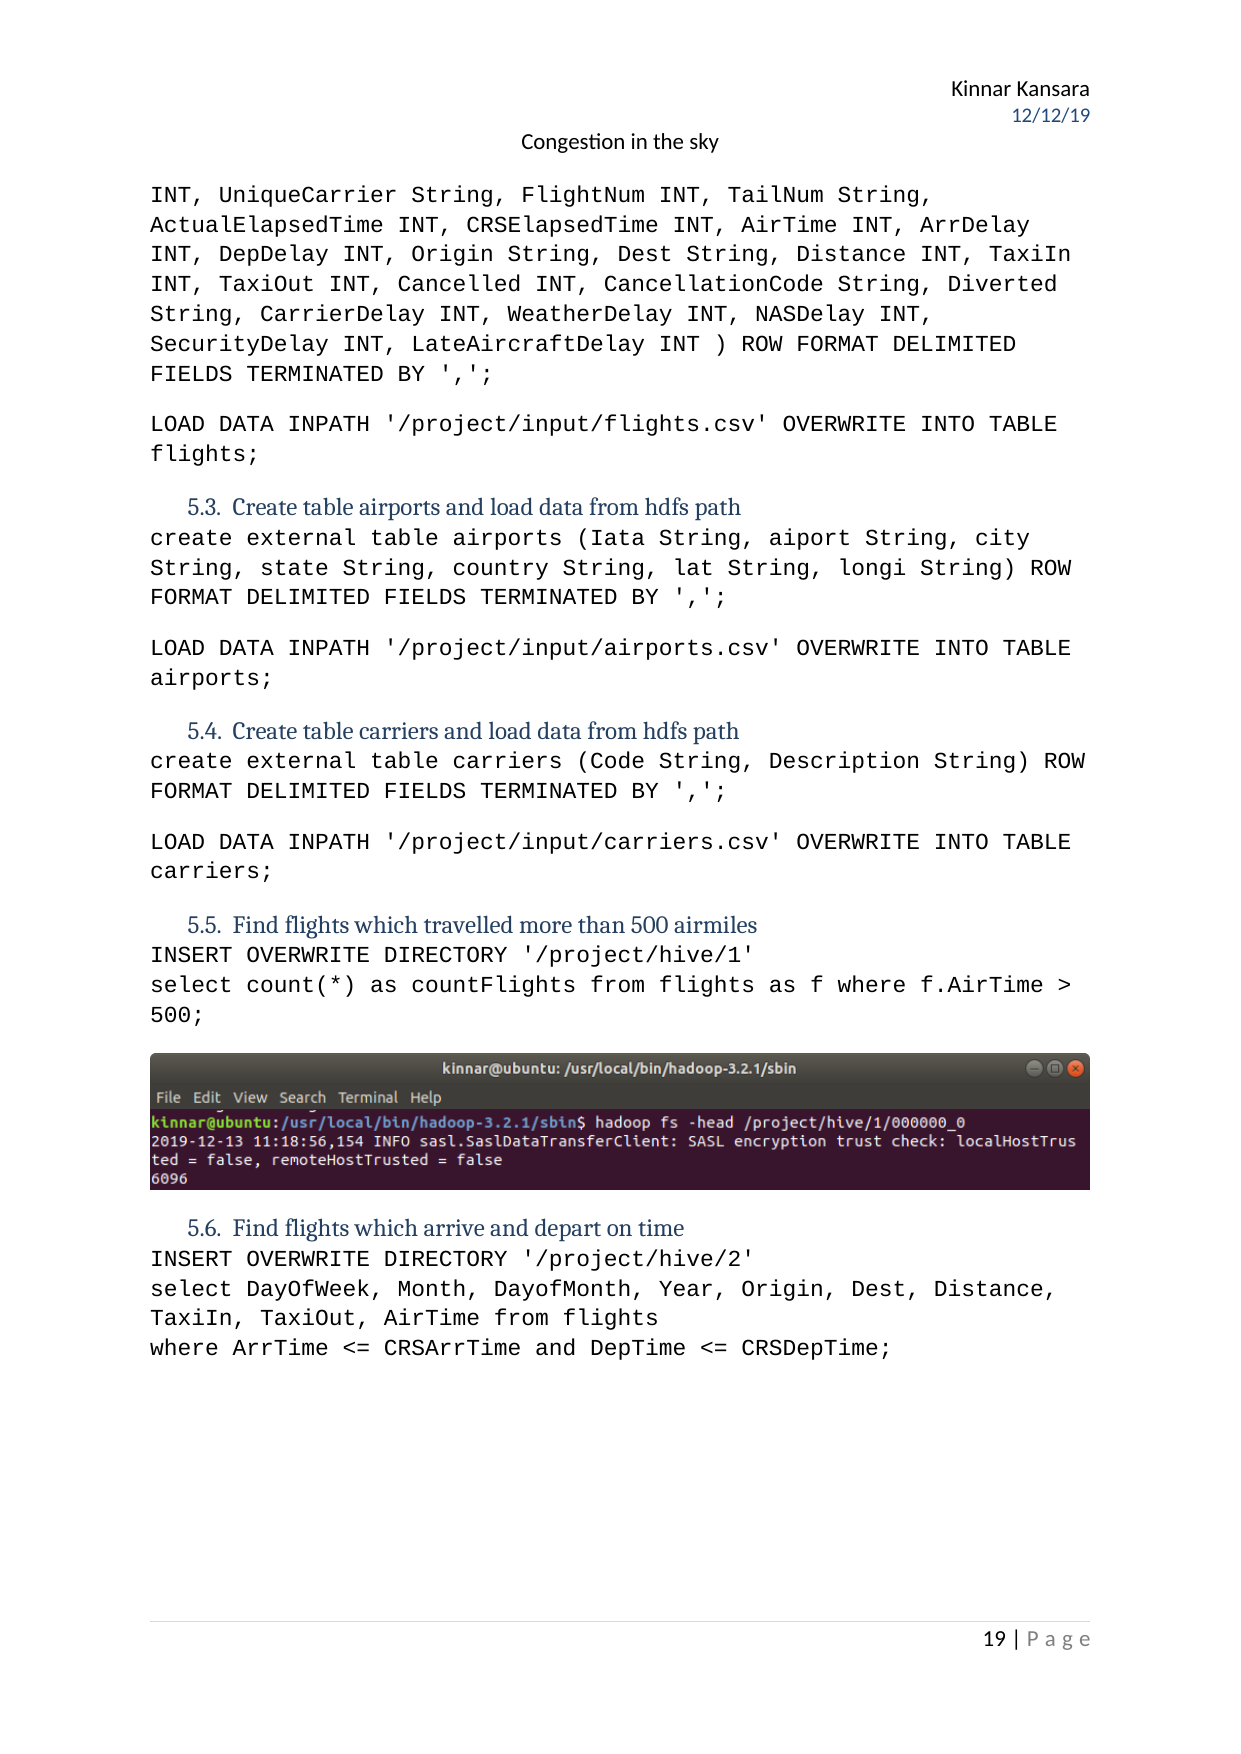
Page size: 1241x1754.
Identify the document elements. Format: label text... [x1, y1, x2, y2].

text select count(*) as countFlights from flights as f where f.AirTime > 500; [150, 973, 1090, 1029]
subtitle Find flights which travelled more than 500 airmiles [187, 911, 1090, 939]
text LOAD DATA INPATH '/project/input/flights.csv' OVERWRITE INTO TABLE flights; [150, 413, 1090, 468]
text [150, 183, 1090, 388]
text INSERT OVERWRITE DIRECTORY '/project/hive/2' [150, 1247, 1090, 1273]
text INSERT OVERWRITE DIRECTORY '/project/hive/1' [150, 943, 1090, 969]
subtitle Find flights which arrive and depart on time [187, 1214, 1090, 1243]
subtitle Create table airports and load data from hdfs path [187, 493, 1090, 522]
picture [150, 1053, 1090, 1190]
subtitle Create table carriers and load data from hdfs path [187, 717, 1090, 745]
text create external table airports (Iata String, aiport String, city String, state String, country String, lat String, longi String) ROW FORMAT DELIMITED FIELDS TERMINATED BY ','; [150, 526, 1090, 612]
text LOAD DATA INPATH '/project/input/carriers.csv' OVERWRITE INTO TABLE carriers; [150, 830, 1090, 886]
text create external table carriers (Code String, Description String) ROW FORMAT DELIMITED FIELDS TERMINATED BY ','; [150, 750, 1090, 805]
text where ArrTime <= CRSArrTime and DepTime <= CRSDepTime; [150, 1336, 1090, 1362]
text select DayOfWeek, Month, DayofMonth, Year, Origin, Dest, Distance, TaxiIn, TaxiOut, AirTime from flights [150, 1277, 1090, 1333]
text LOAD DATA INPATH '/project/input/airports.csv' OVERWRITE INTO TABLE airports; [150, 636, 1090, 692]
